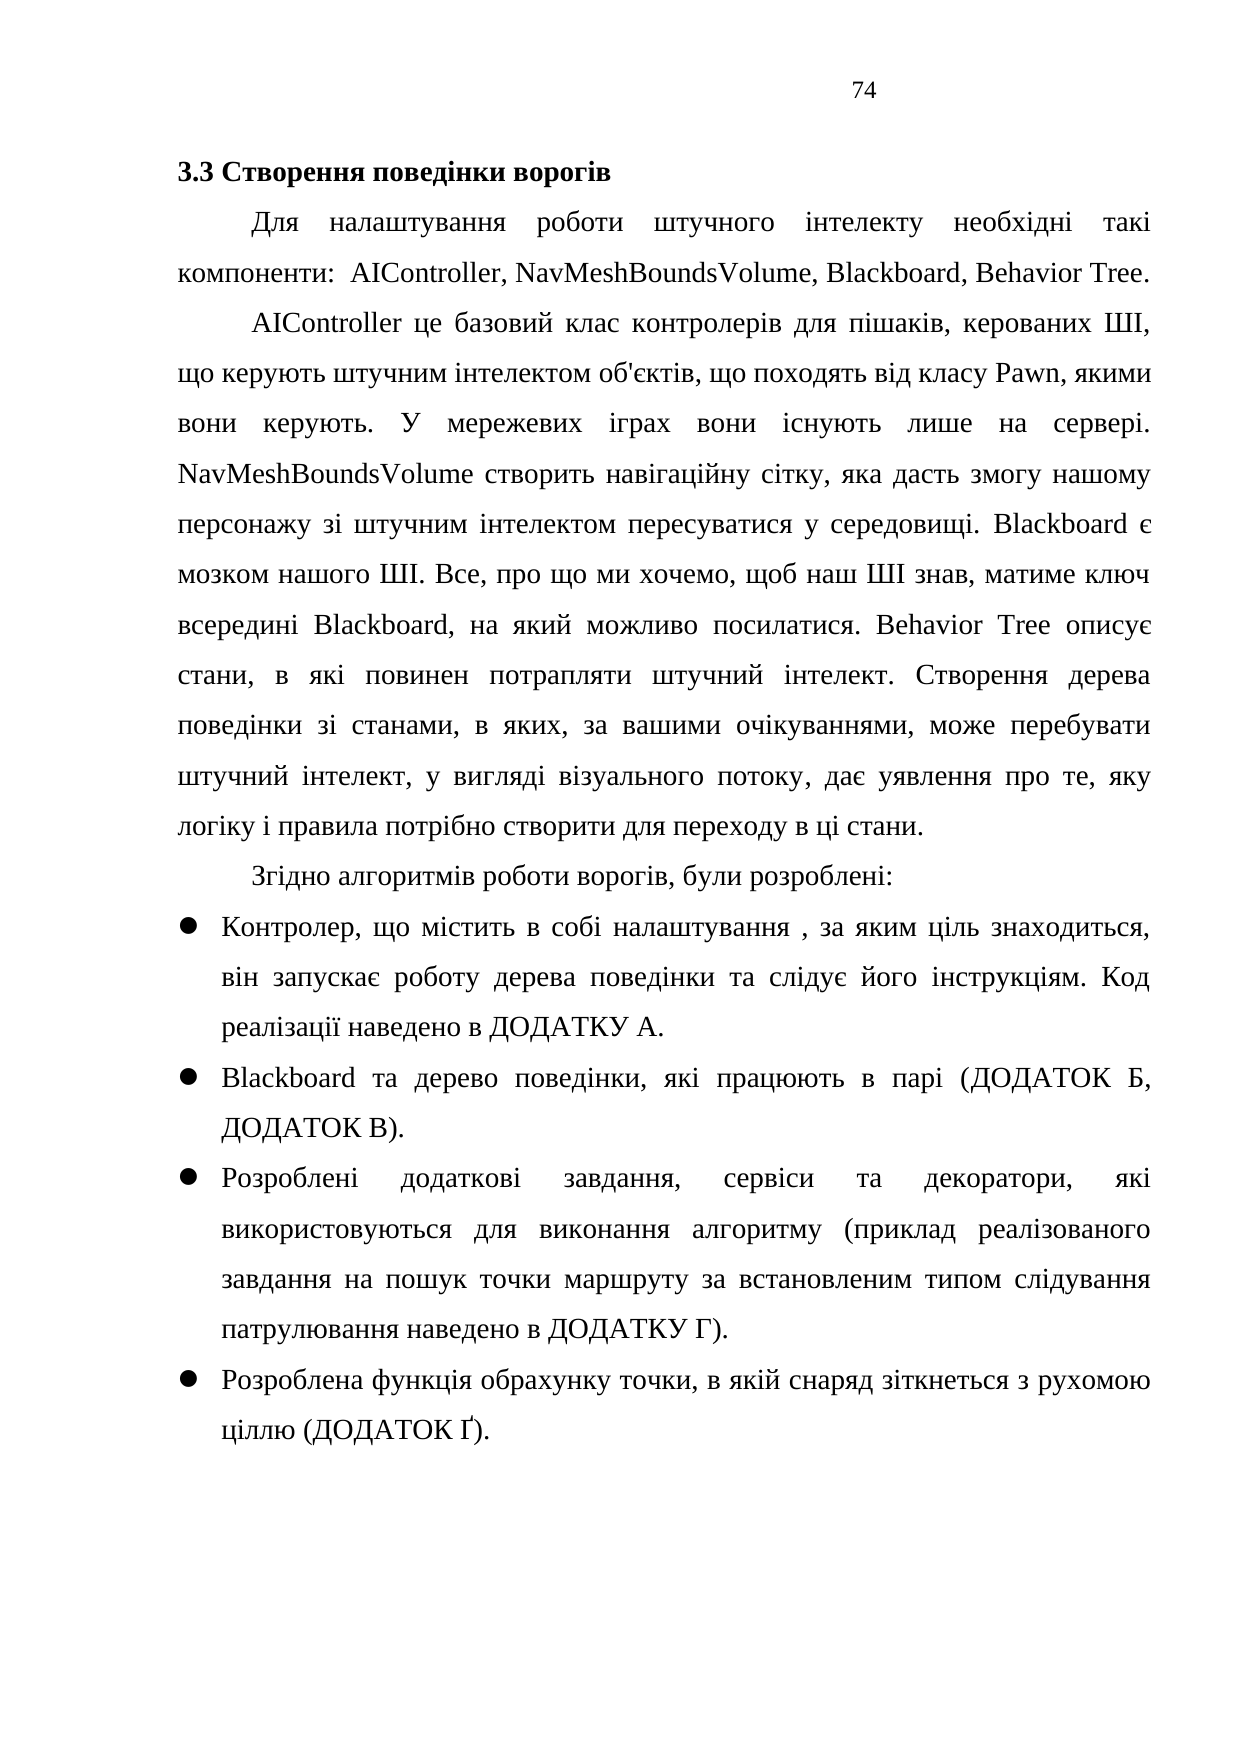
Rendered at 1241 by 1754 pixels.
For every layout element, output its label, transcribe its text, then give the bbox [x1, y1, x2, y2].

list Розроблені додаткові завдання, сервіси та декоратори, які використовуються для виконання алгоритму (приклад реалізованого завдання на пошук точки маршруту за встановленим типом слідування патрулювання наведено в ДОДАТКУ Г). [177, 1161, 1152, 1345]
list Blackboard та дерево поведінки, які працюють в парі (ДОДАТОК Б, ДОДАТОК В). [177, 1060, 1152, 1144]
list Розроблена функція обрахунку точки, в якій снаряд зіткнеться з рухомою ціллю (ДОДАТОК Ґ). [177, 1362, 1152, 1446]
text Згідно алгоритмів роботи ворогів, були розроблені: [177, 858, 1152, 892]
text AIController це базовий клас контролерів для пішаків, керованих ШІ, що керують штучним інтелектом об'єктів, що походять від класу Pawn, якими вони керують. У мережевих іграх вони існують лише на сервері. NavMeshBoundsVolume створить навігаційну сітку, яка дасть змогу нашому персонажу зі штучним інтелектом пересуватися у середовищі. Blackboard є мозком нашого ШІ. Все, про що ми хочемо, щоб наш ШІ знав, матиме ключ всередині Blackboard, на який можливо посилатися. Behavior Tree описує стани, в які повинен потрапляти штучний інтелект. Створення дерева поведінки зі станами, в яких, за вашими очікуваннями, може перебувати штучний інтелект, у вигляді візуального потоку, дає уявлення про те, яку логіку і правила потрібно створити для переходу в ці стани. [177, 305, 1152, 842]
text 3.3 Створення поведінки ворогів [177, 154, 1152, 188]
list Контролер, що містить в собі налаштування , за яким ціль знаходиться, він запускає роботу дерева поведінки та слідує його інструкціям. Код реалізації наведено в ДОДАТКУ А. [177, 909, 1152, 1043]
text Для налаштування роботи штучного інтелекту необхідні такі компоненти: AIController, NavMeshBoundsVolume, Blackboard, Behavior Tree. [177, 204, 1152, 288]
